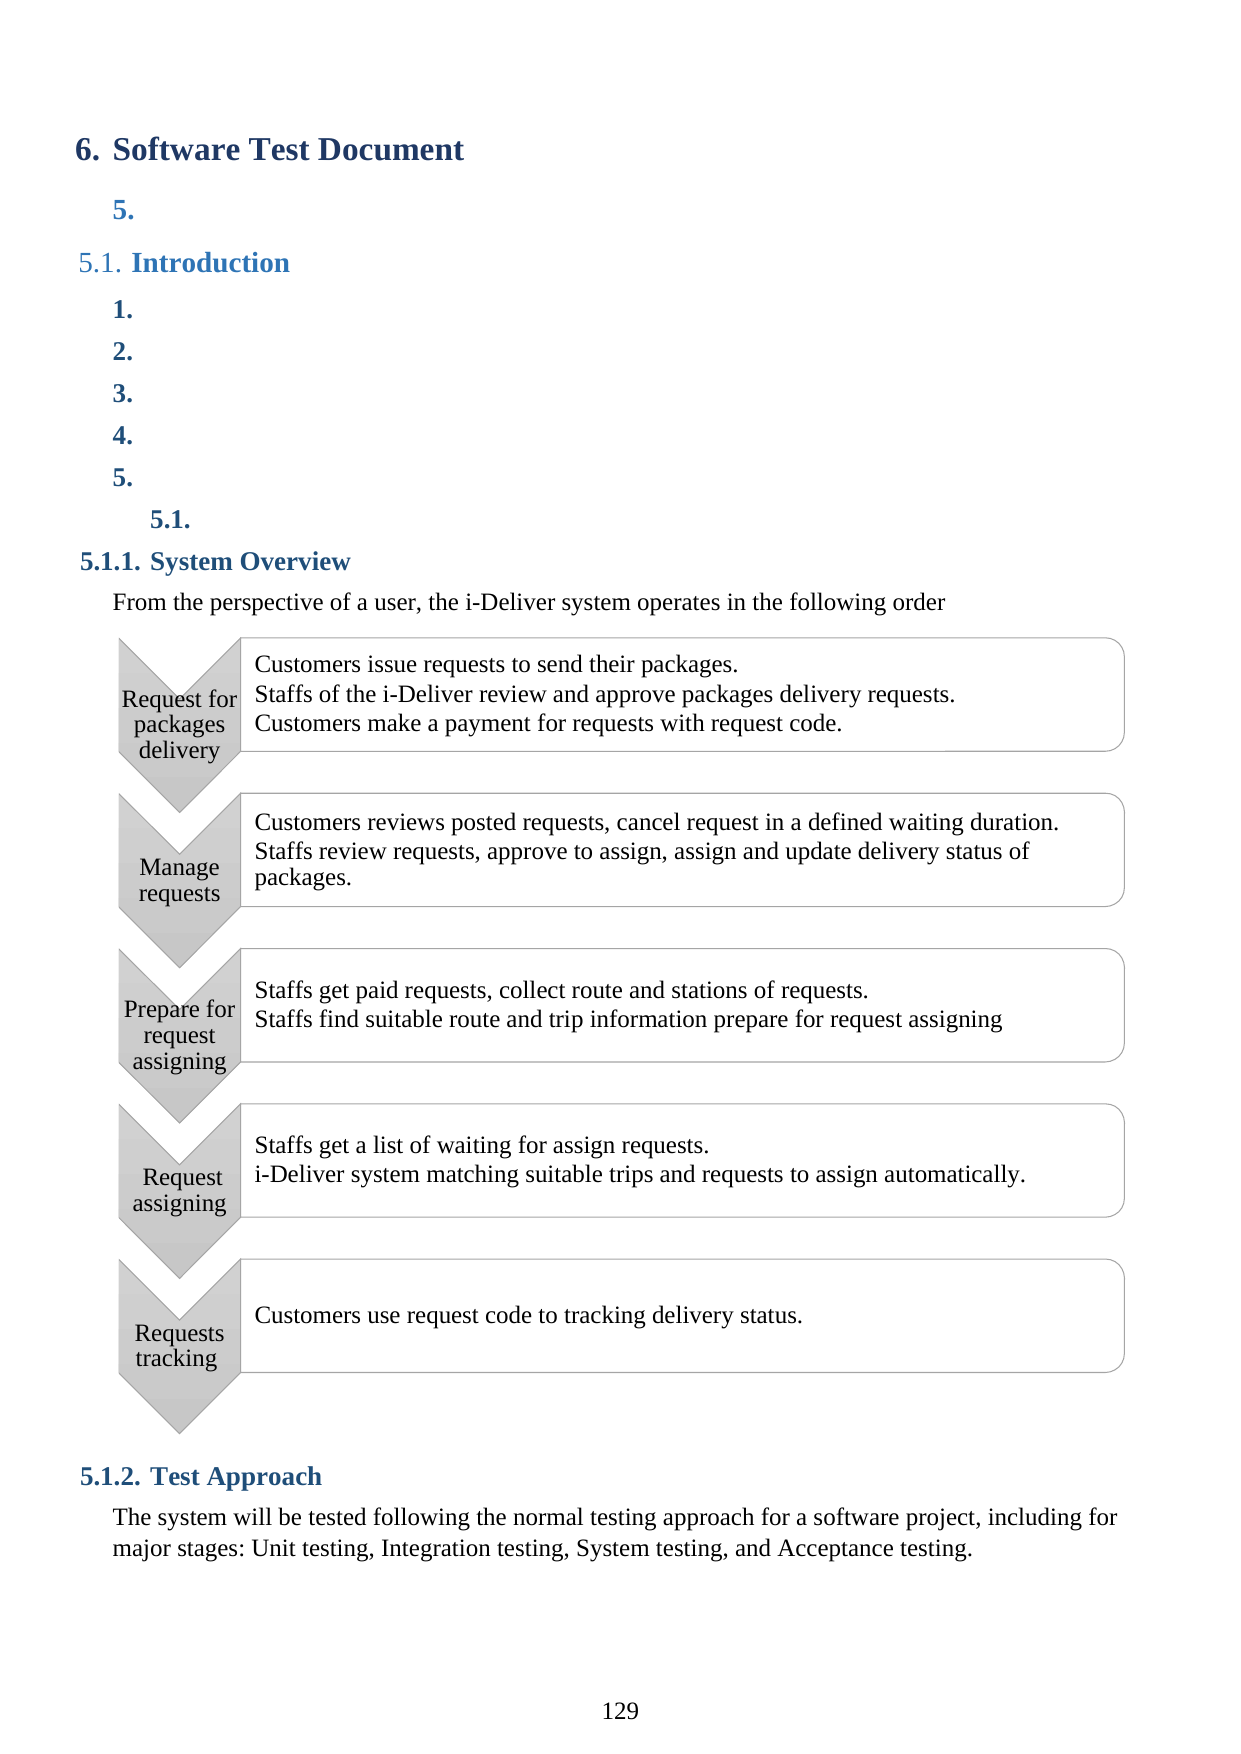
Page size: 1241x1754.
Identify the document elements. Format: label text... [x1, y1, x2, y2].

subtitle Software Test Document [75, 129, 1128, 167]
subtitle Introduction [122, 245, 1128, 278]
subtitle System Overview [141, 545, 1128, 576]
subtitle Test Approach [141, 1460, 1128, 1491]
text From the perspective of a user, the i-Deliver system operates in the following order [112, 587, 1128, 615]
text The system will be tested following the normal testing approach for a software project, including for major stages: Unit testing, Integration testing, System testing, and Acceptance testing. [112, 1502, 1128, 1561]
